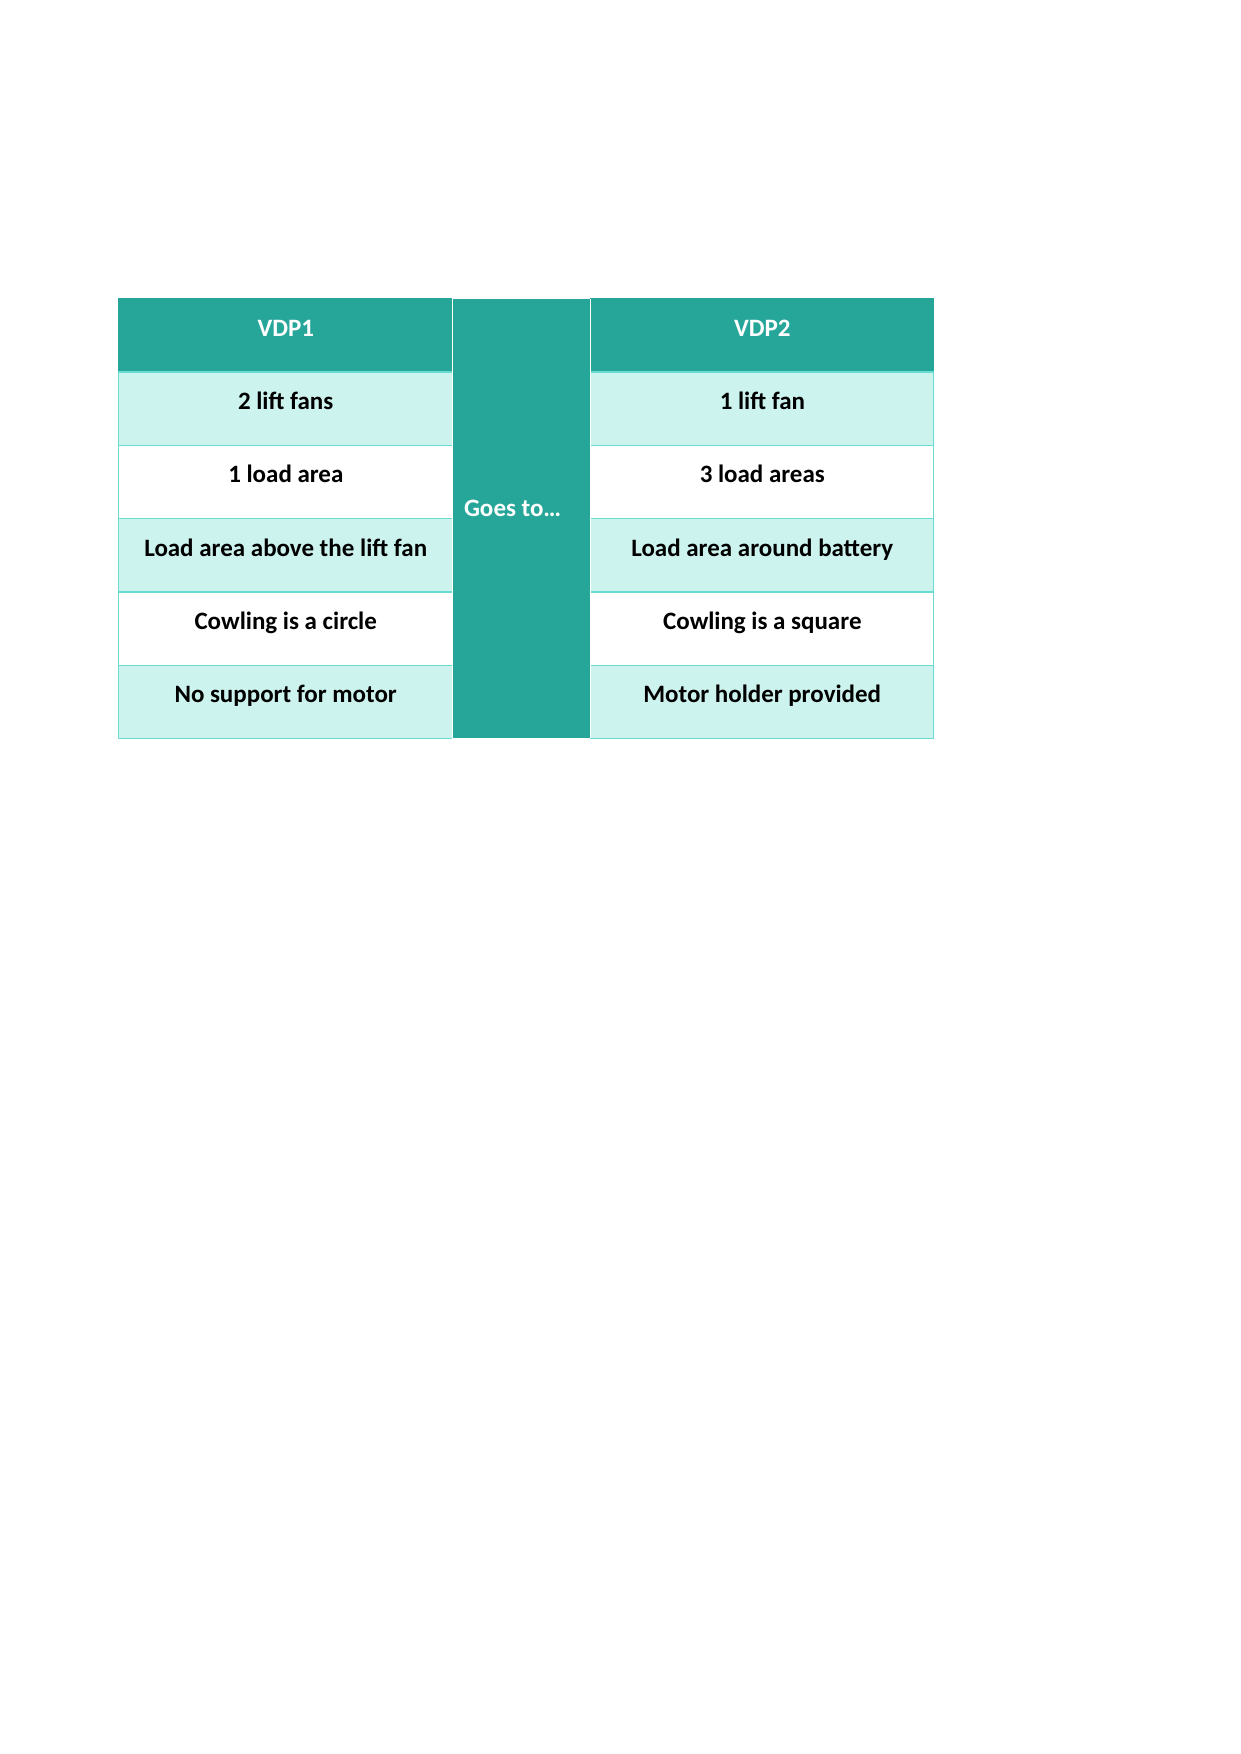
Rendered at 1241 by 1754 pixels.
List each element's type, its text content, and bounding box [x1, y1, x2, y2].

table_cell Load area above the lift fan [119, 519, 452, 591]
table_cell 1 load area [119, 446, 452, 518]
table_cell Load area around battery [591, 519, 933, 591]
table_cell Cowling is a square [591, 593, 933, 665]
table_cell 3 load areas [591, 446, 933, 518]
table_cell 1 lift fan [591, 373, 933, 445]
table_cell Motor holder provided [591, 666, 933, 738]
table_cell No support for motor [119, 666, 452, 738]
table_header VDP1 [119, 299, 452, 371]
table_cell 2 lift fans [119, 373, 452, 445]
table_header VDP2 [591, 299, 933, 371]
table_cell Cowling is a circle [119, 593, 452, 665]
table_header Goes to… [453, 299, 590, 738]
